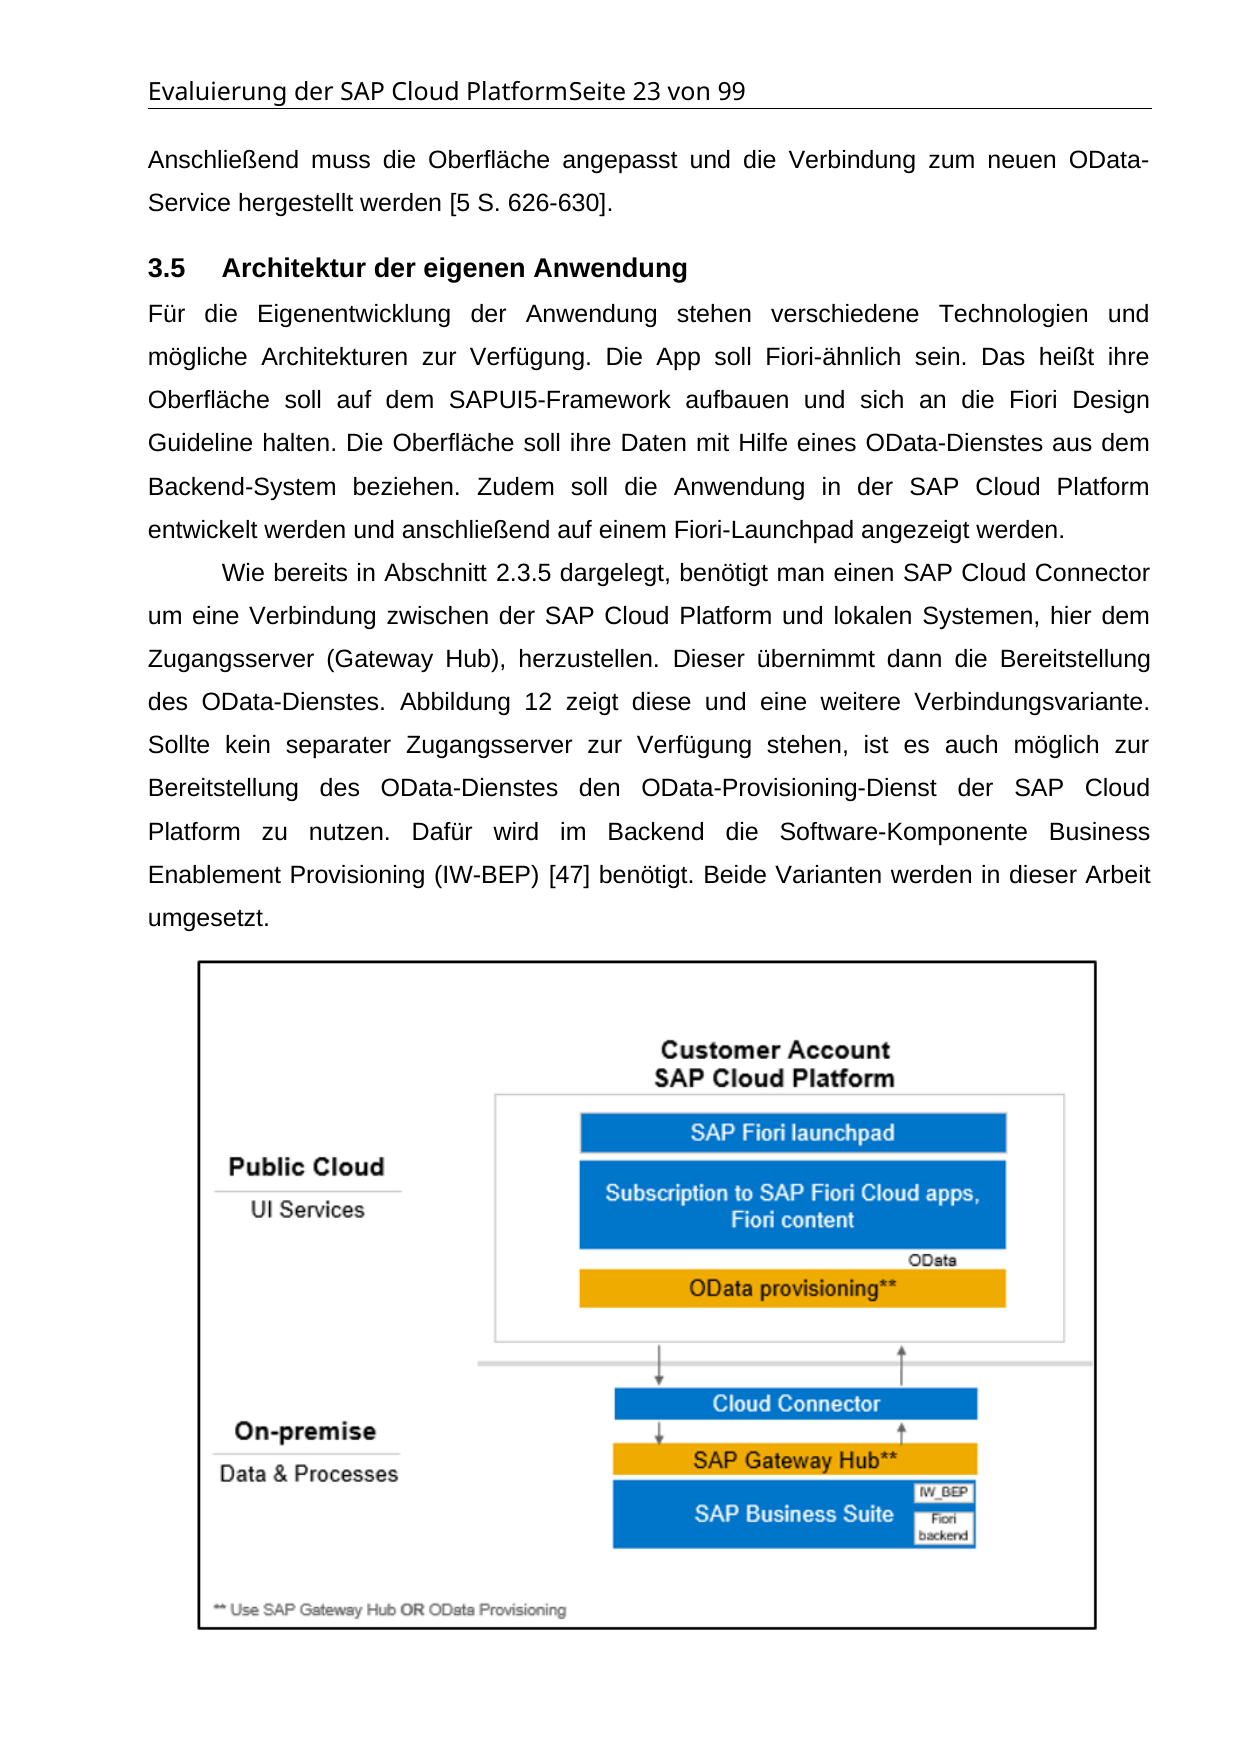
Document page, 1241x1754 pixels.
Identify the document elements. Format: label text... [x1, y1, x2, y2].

picture [195, 958, 1105, 1632]
text Wie bereits in Abschnitt 2.3.5 dargelegt, benötigt man einen SAP Cloud Connector um eine Verbindung zwischen der SAP Cloud Platform und lokalen Systemen, hier dem Zugangsserver (Gateway Hub), herzustellen. Dieser übernimmt dann die Bereitstellung des OData-Dienstes. Abbildung 12 zeigt diese und eine weitere Verbindungsvariante. Sollte kein separater Zugangsserver zur Verfügung stehen, ist es auch möglich zur Bereitstellung des OData-Dienstes den OData-Provisioning-Dienst der SAP Cloud Platform zu nutzen. Dafür wird im Backend die Software-Komponente Business Enablement Provisioning (IW-BEP) benötigt. Beide Varianten werden in dieser Arbeit umgesetzt. [148, 558, 1152, 932]
text Für die Eigenentwicklung der Anwendung stehen verschiedene Technologien und mögliche Architekturen zur Verfügung. Die App soll Fiori-ähnlich sein. Das heißt ihre Oberfläche soll auf dem SAPUI5-Framework aufbauen und sich an die Fiori Design Guideline halten. Die Oberfläche soll ihre Daten mit Hilfe eines OData-Dienstes aus dem Backend-System beziehen. Zudem soll die Anwendung in der SAP Cloud Platform entwickelt werden und anschließend auf einem Fiori-Launchpad angezeigt werden. [148, 299, 1152, 543]
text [148, 145, 1152, 217]
subtitle Architektur der eigenen Anwendung [148, 252, 1152, 283]
